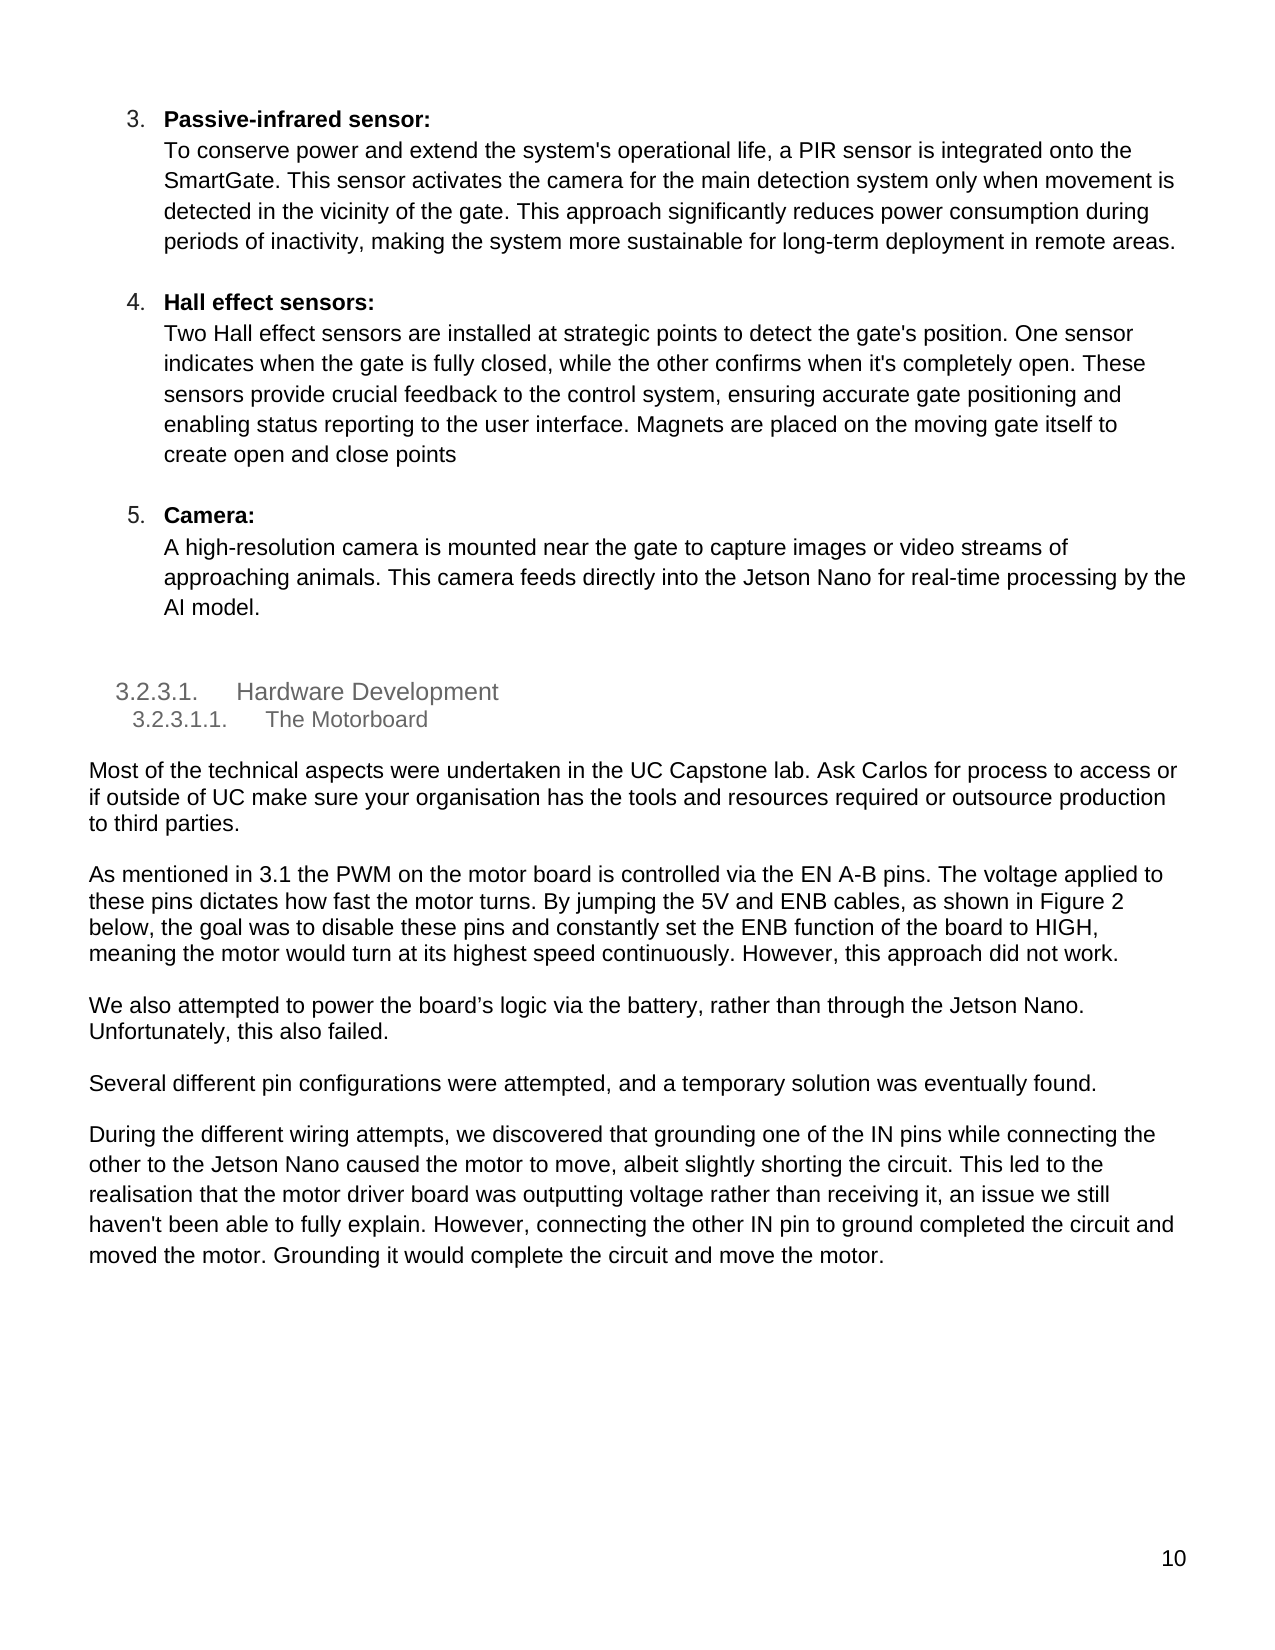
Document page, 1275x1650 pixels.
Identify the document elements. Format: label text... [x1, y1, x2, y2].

text Several different pin configurations were attempted, and a temporary solution was eventually found. [88, 1069, 1186, 1096]
subtitle Hardware Development [199, 677, 1186, 706]
text During the different wiring attempts, we discovered that grounding one of the IN pins while connecting the other to the Jetson Nano caused the motor to move, albeit slightly shorting the circuit. This led to the realisation that the motor driver board was outputting voltage rather than receiving it, an issue we still haven't been able to fully explain. However, connecting the other IN pin to ground completed the circuit and moved the motor. Grounding it would complete the circuit and move the motor. [88, 1121, 1186, 1268]
list Camera: A high-resolution camera is mounted near the gate to capture images or video streams of approaching animals. This camera feeds directly into the Jetson Nano for real-time processing by the AI model. [126, 501, 1186, 620]
list Passive-infrared sensor: To conserve power and extend the system's operational life, a PIR sensor is integrated onto the SmartGate. This sensor activates the camera for the main detection system only when movement is detected in the vicinity of the gate. This approach significantly reduces power consumption during periods of inactivity, making the system more sustainable for long-term deployment in remote areas. [126, 105, 1186, 254]
list Hall effect sensors: Two Hall effect sensors are installed at strategic points to detect the gate's position. One sensor indicates when the gate is fully closed, while the other confirms when it's completely open. These sensors provide crucial feedback to the control system, ensuring accurate gate positioning and enabling status reporting to the user interface. Magnets are placed on the moving gate itself to create open and close points [126, 288, 1186, 467]
text We also attempted to power the board’s logic via the battery, rather than through the Jetson Nano. Unfortunately, this also failed. [88, 992, 1186, 1044]
text Most of the technical aspects were undertaken in the UC Capstone lab. Ask Carlos for process to access or if outside of UC make sure your organisation has the tools and resources required or outsource production to third parties. [88, 757, 1186, 836]
subtitle The Motorboard [228, 706, 1186, 732]
text As mentioned in 3.1 the PWM on the motor board is controlled via the EN A-B pins. The voltage applied to these pins dictates how fast the motor turns. By jumping the 5V and ENB cables, as shown in Figure 2 below, the goal was to disable these pins and constantly set the ENB function of the board to HIGH, meaning the motor would turn at its highest speed continuously. However, this approach did not work. [88, 861, 1186, 967]
